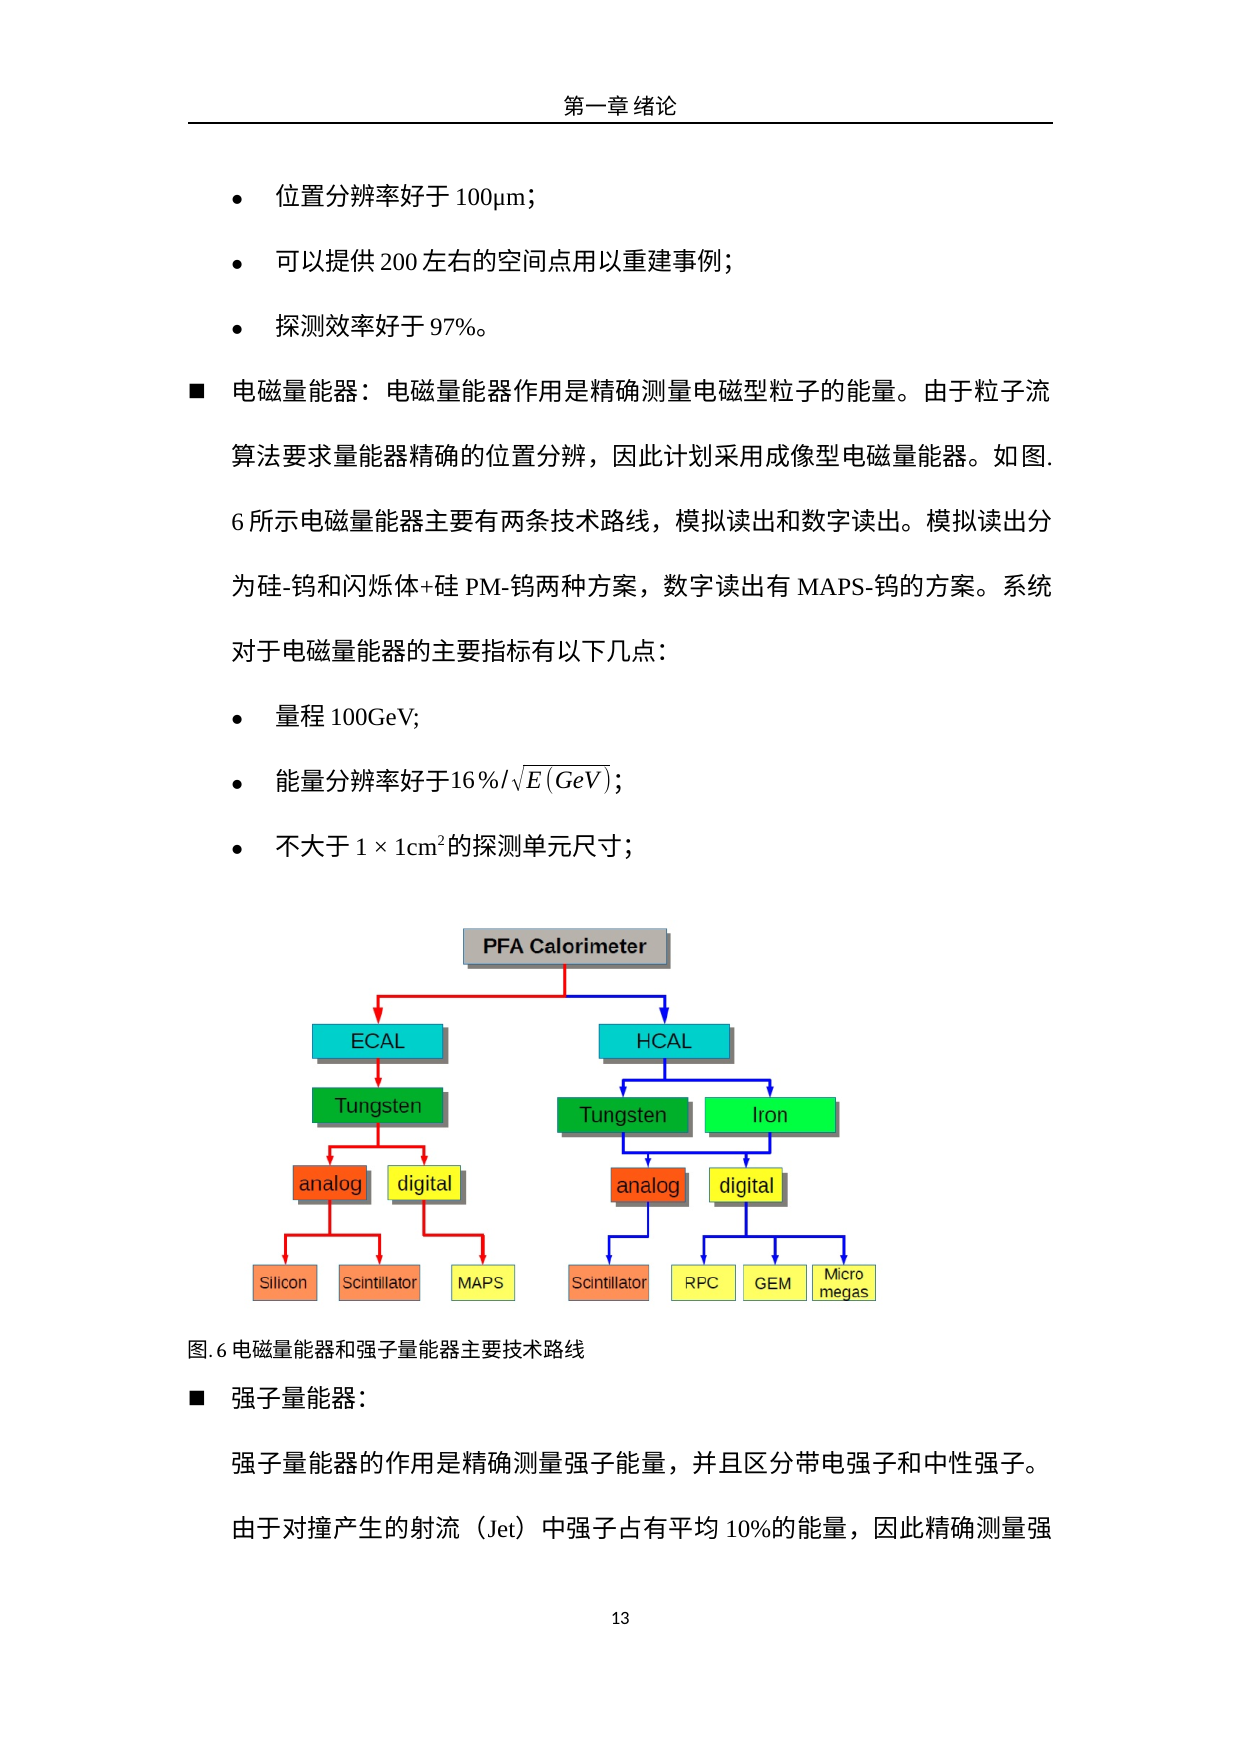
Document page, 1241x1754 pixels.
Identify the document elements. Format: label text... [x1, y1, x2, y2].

list 强子量能器： [187, 1364, 1053, 1429]
list 探测效率好于97%。 [231, 292, 1053, 357]
list 量程100GeV; [231, 682, 1053, 747]
list 可以提供200左右的空间点用以重建事例； [231, 227, 1053, 292]
list 电磁量能器：电磁量能器作用是精确测量电磁型粒子的能量。由于粒子流算法要求量能器精确的位置分辨，因此计划采用成像型电磁量能器。如图. 7所示电磁量能器主要有两条技术路线，模拟读出和数字读出。模拟读出分为硅-钨和闪烁体+硅PM-钨两种方案，数字读出有MAPS-钨的方案。系统对于电磁量能器的主要指标有以下几点： [187, 357, 1053, 682]
picture [231, 909, 895, 1316]
list 不大于1 × 1cm2的探测单元尺寸； [231, 812, 1053, 877]
list 能量分辨率好于； [231, 747, 1053, 812]
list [231, 1429, 1053, 1559]
text 图. 6 电磁量能器和强子量能器主要技术路线 [187, 1332, 1053, 1364]
list 位置分辨率好于100μm； [231, 162, 1053, 227]
